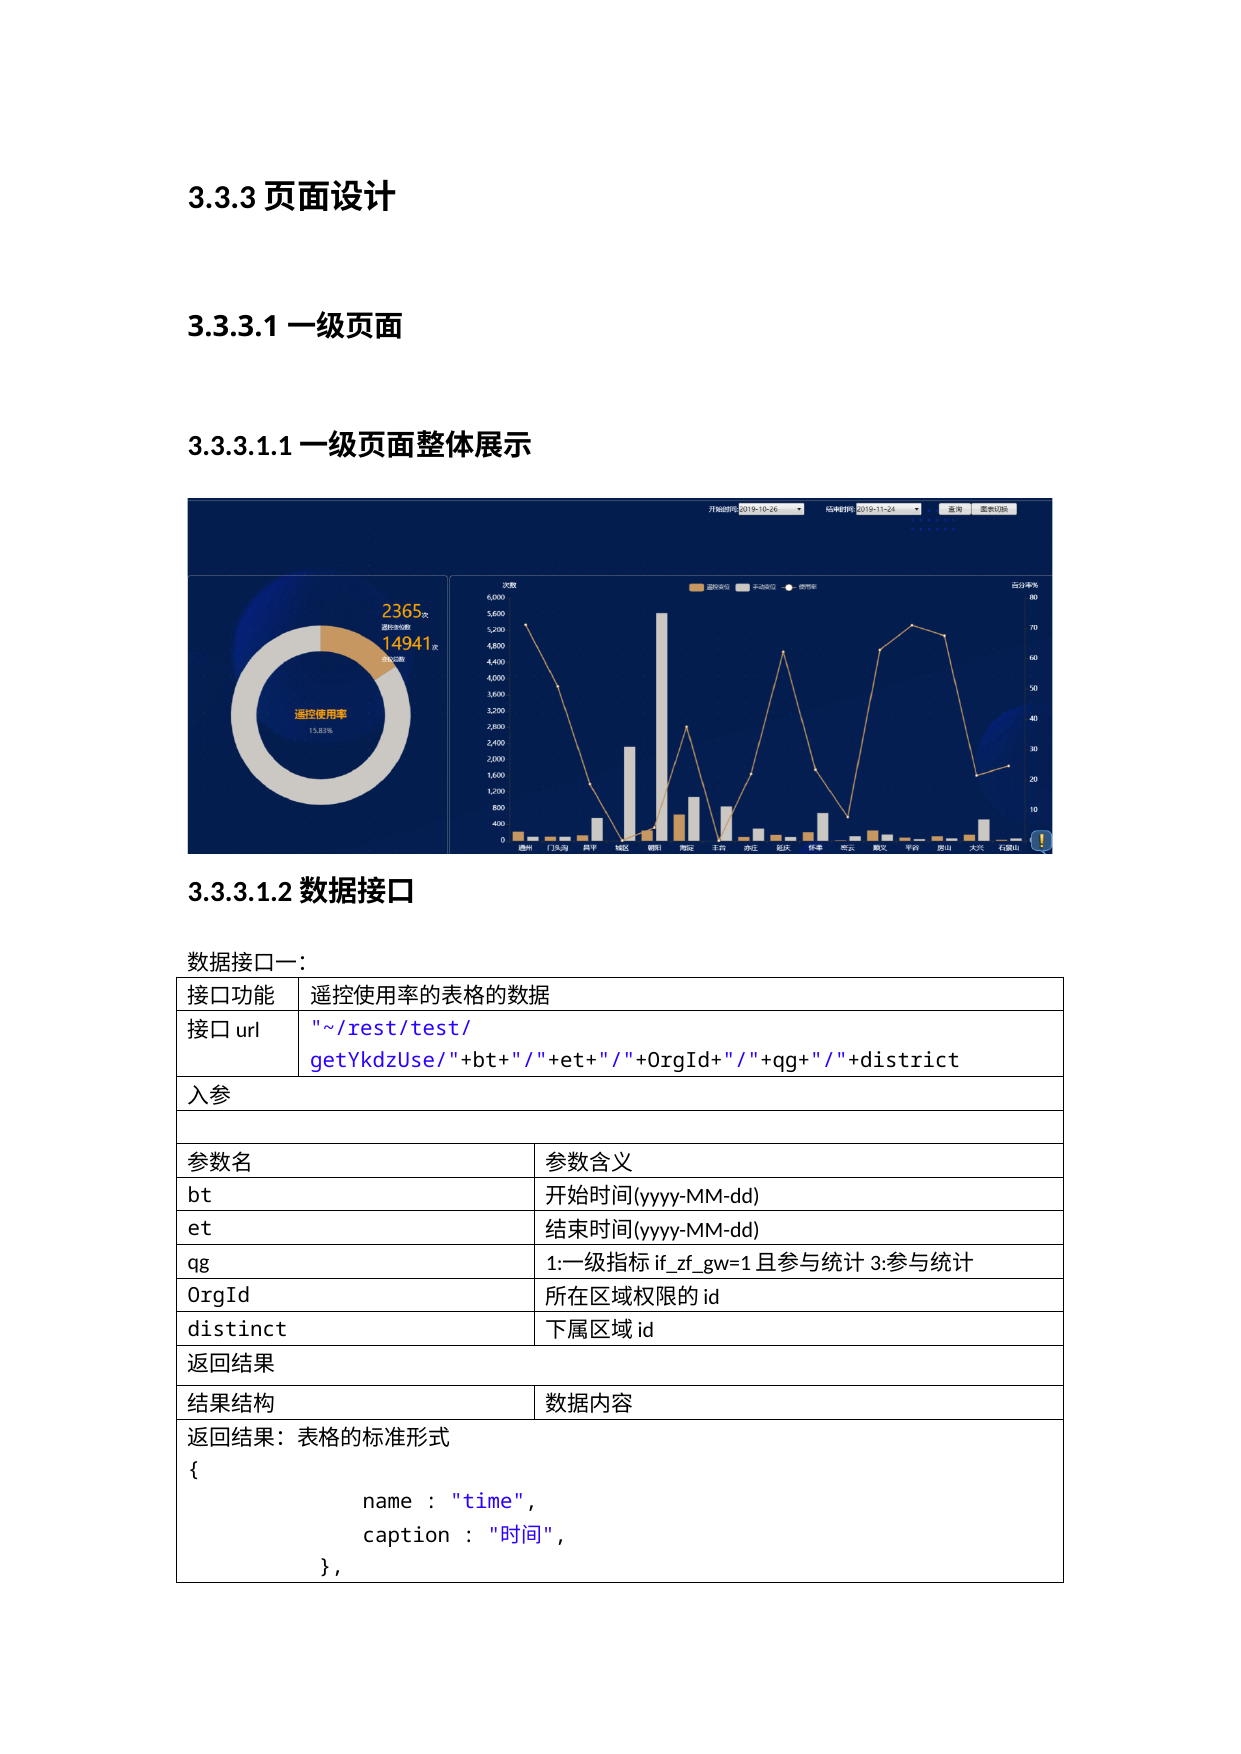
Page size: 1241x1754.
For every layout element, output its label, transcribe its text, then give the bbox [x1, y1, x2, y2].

table_cell OrgId [177, 1279, 534, 1311]
table_cell 开始时间(yyyy-MM-dd) [535, 1178, 1063, 1210]
table_cell 返回结果 [177, 1346, 1063, 1385]
subtitle 3.3.3.1.1 一级页面整体展示 [187, 410, 1053, 475]
table_header 遥控使用率的表格的数据 [299, 978, 1063, 1010]
table_cell bt [177, 1178, 534, 1210]
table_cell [177, 1420, 1063, 1582]
subtitle 3.3.3.1 一级页面 [187, 291, 1053, 356]
table_cell 参数含义 [535, 1144, 1063, 1177]
subtitle 3.3.3 页面设计 [187, 162, 1053, 227]
table_cell 结束时间(yyyy-MM-dd) [535, 1211, 1063, 1244]
table_cell [177, 1111, 1063, 1143]
table_cell 下属区域id [535, 1312, 1063, 1344]
table_cell 1:一级指标if_zf_gw=1且参与统计 3:参与统计 [535, 1245, 1063, 1277]
table_cell et [177, 1211, 534, 1244]
table_cell qg [177, 1245, 534, 1277]
subtitle 3.3.3.1.2 数据接口 [187, 856, 1053, 921]
table_cell 结果结构 [177, 1386, 534, 1418]
table_cell 接口url [177, 1011, 298, 1076]
picture [187, 498, 1053, 854]
table_cell 所在区域权限的id [535, 1279, 1063, 1311]
table_cell 参数名 [177, 1144, 534, 1177]
table_cell 数据内容 [535, 1386, 1063, 1418]
text 数据接口一： [187, 944, 1053, 977]
table_cell distinct [177, 1312, 534, 1344]
table_cell 入参 [177, 1077, 1063, 1110]
table_cell "~/rest/test/getYkdzUse/"+bt+"/"+et+"/"+OrgId+"/"+qg+"/"+district [299, 1011, 1063, 1076]
table_header 接口功能 [177, 978, 298, 1010]
